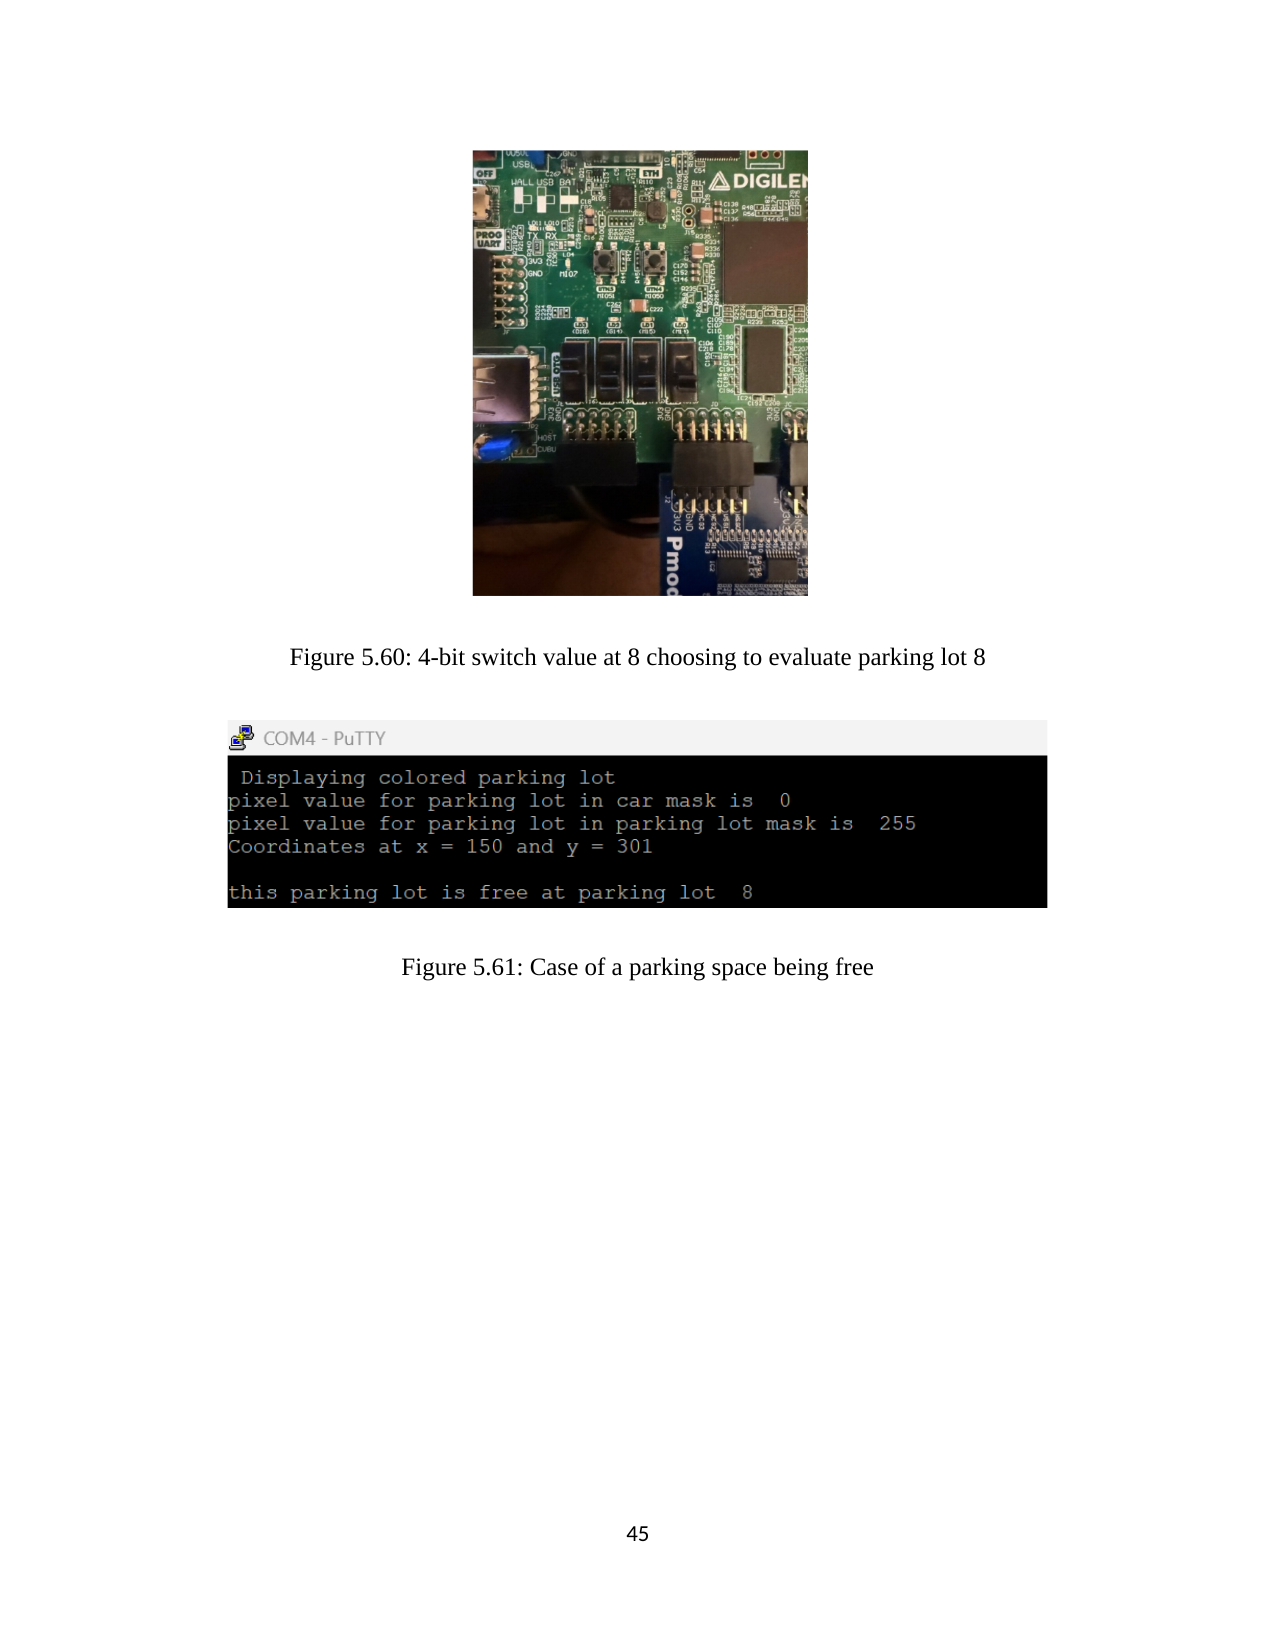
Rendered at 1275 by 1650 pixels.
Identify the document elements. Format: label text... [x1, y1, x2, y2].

picture [473, 151, 808, 595]
picture [227, 720, 1048, 908]
